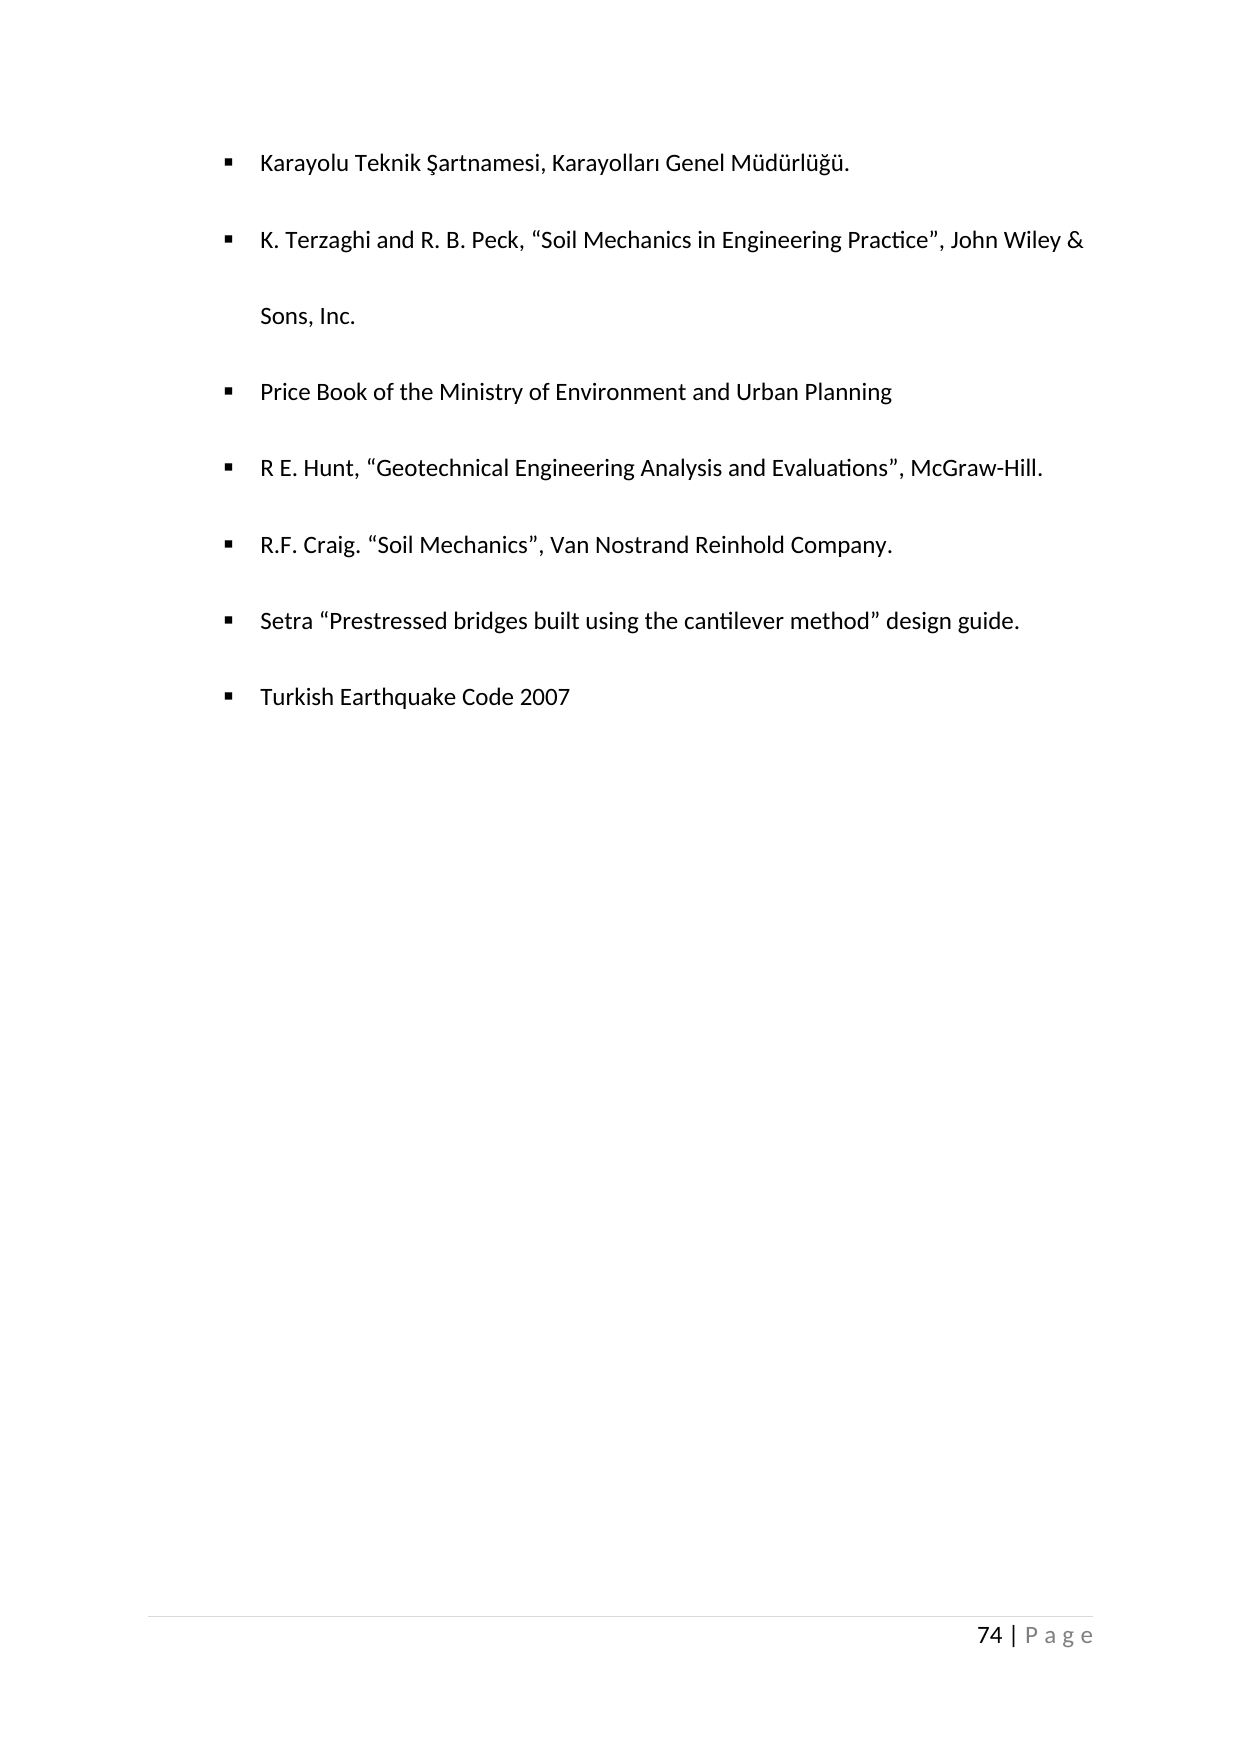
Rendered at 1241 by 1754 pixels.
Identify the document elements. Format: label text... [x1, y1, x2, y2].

list Setra “Prestressed bridges built using the cantilever method” design guide. [223, 605, 1093, 636]
list Price Book of the Ministry of Environment and Urban Planning [223, 376, 1093, 407]
list R.F. Craig. “Soil Mechanics”, Van Nostrand Reinhold Company. [223, 529, 1093, 559]
list R E. Hunt, “Geotechnical Engineering Analysis and Evaluations”, McGraw-Hill. [223, 453, 1093, 483]
list K. Terzaghi and R. B. Peck, “Soil Mechanics in Engineering Practice”, John Wiley & Sons, Inc. [223, 224, 1093, 331]
list Karayolu Teknik Şartnamesi, Karayolları Genel Müdürlüğü. [223, 148, 1093, 178]
list Turkish Earthquake Code 2007 [223, 681, 1093, 712]
